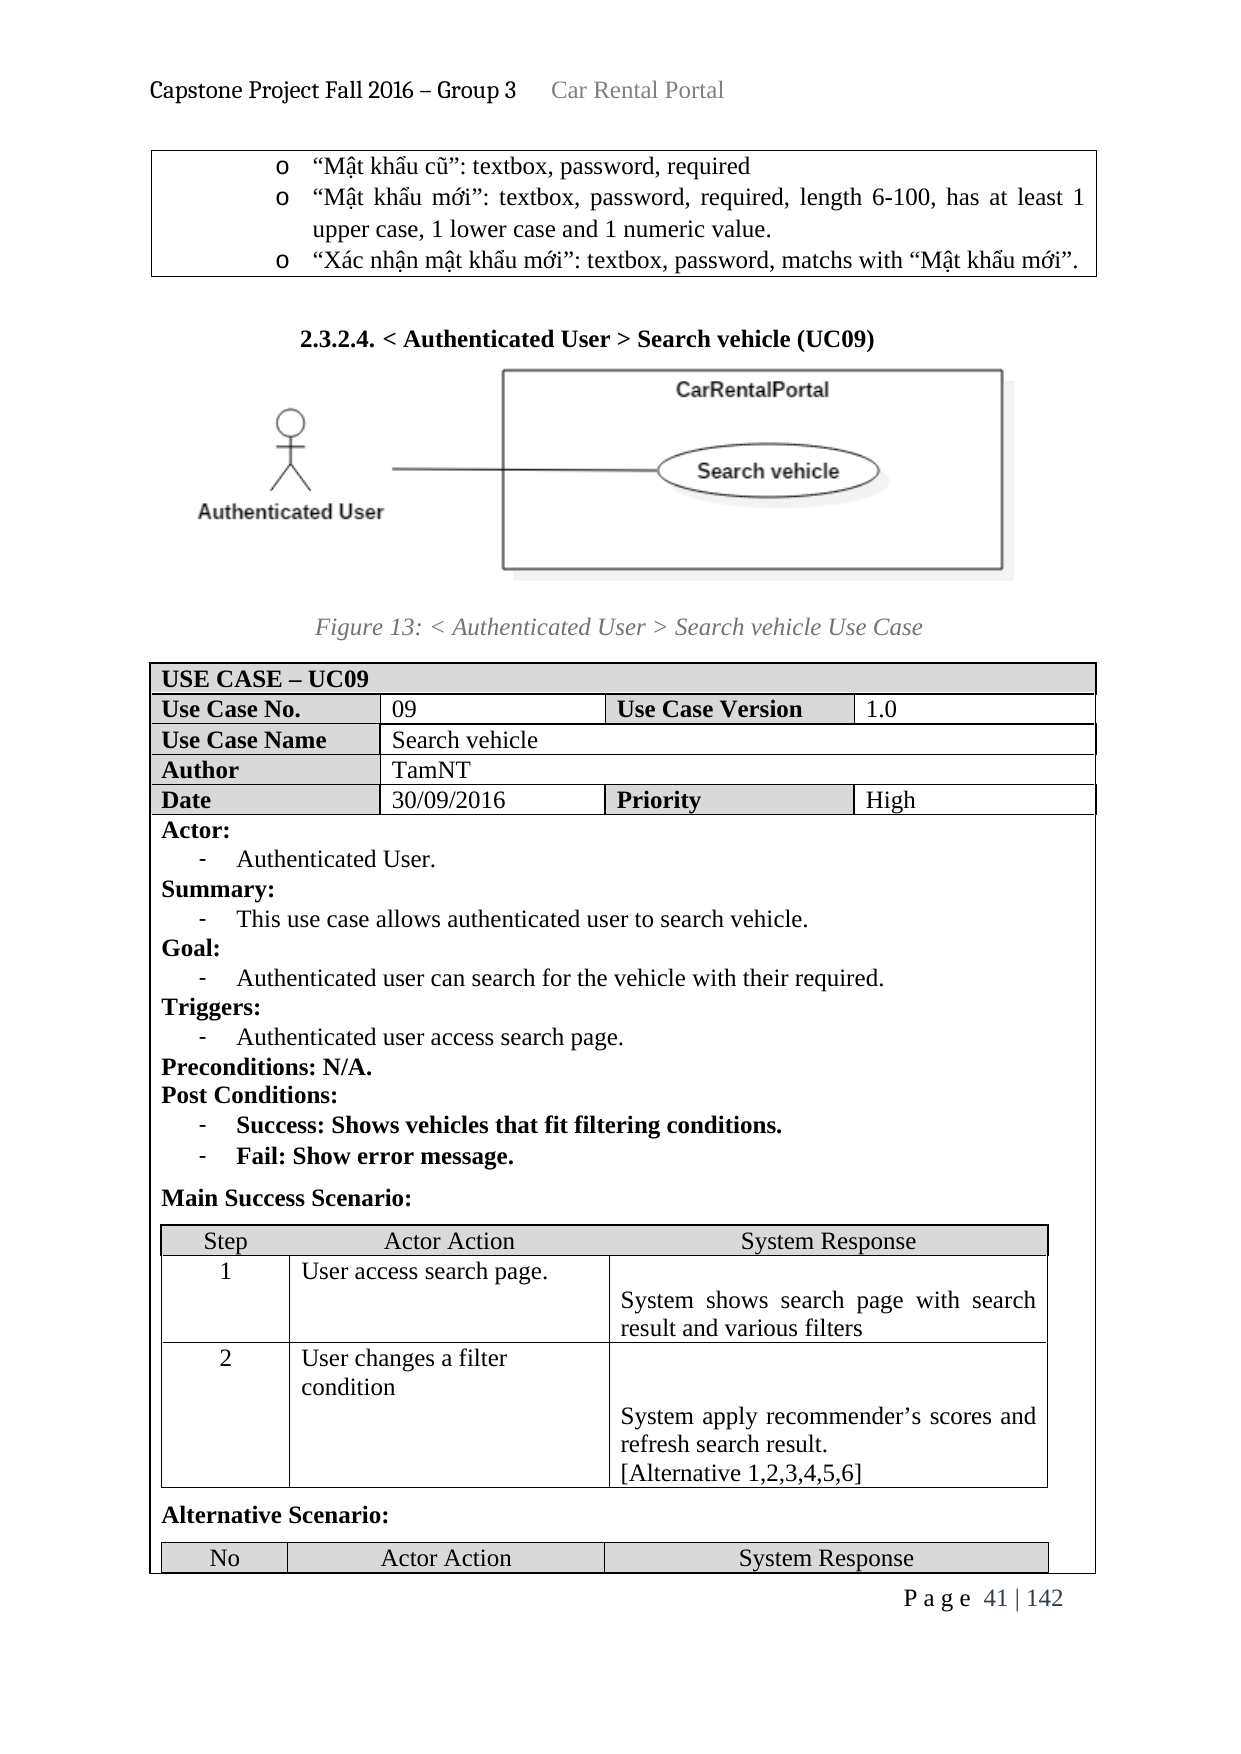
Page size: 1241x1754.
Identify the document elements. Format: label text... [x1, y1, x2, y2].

picture [175, 355, 1065, 593]
table_cell TamNT [381, 754, 1095, 784]
table_header USE CASE – UC09 [151, 664, 1095, 692]
table_cell Author [151, 755, 380, 784]
table_cell Use Case Version [606, 695, 854, 723]
table_cell Use Case Name [151, 724, 379, 754]
table_cell Priority [606, 785, 853, 814]
table_cell 09 [381, 695, 605, 723]
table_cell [152, 151, 1096, 276]
table_cell High [855, 784, 1095, 814]
table_cell 30/09/2016 [381, 785, 604, 814]
subtitle < Authenticated User > Search vehicle (UC09) [300, 324, 1090, 353]
table_cell Use Case No. [151, 694, 380, 723]
table_cell 1.0 [855, 693, 1095, 723]
table_cell Search vehicle [381, 723, 1095, 754]
table_cell Date [151, 785, 379, 814]
